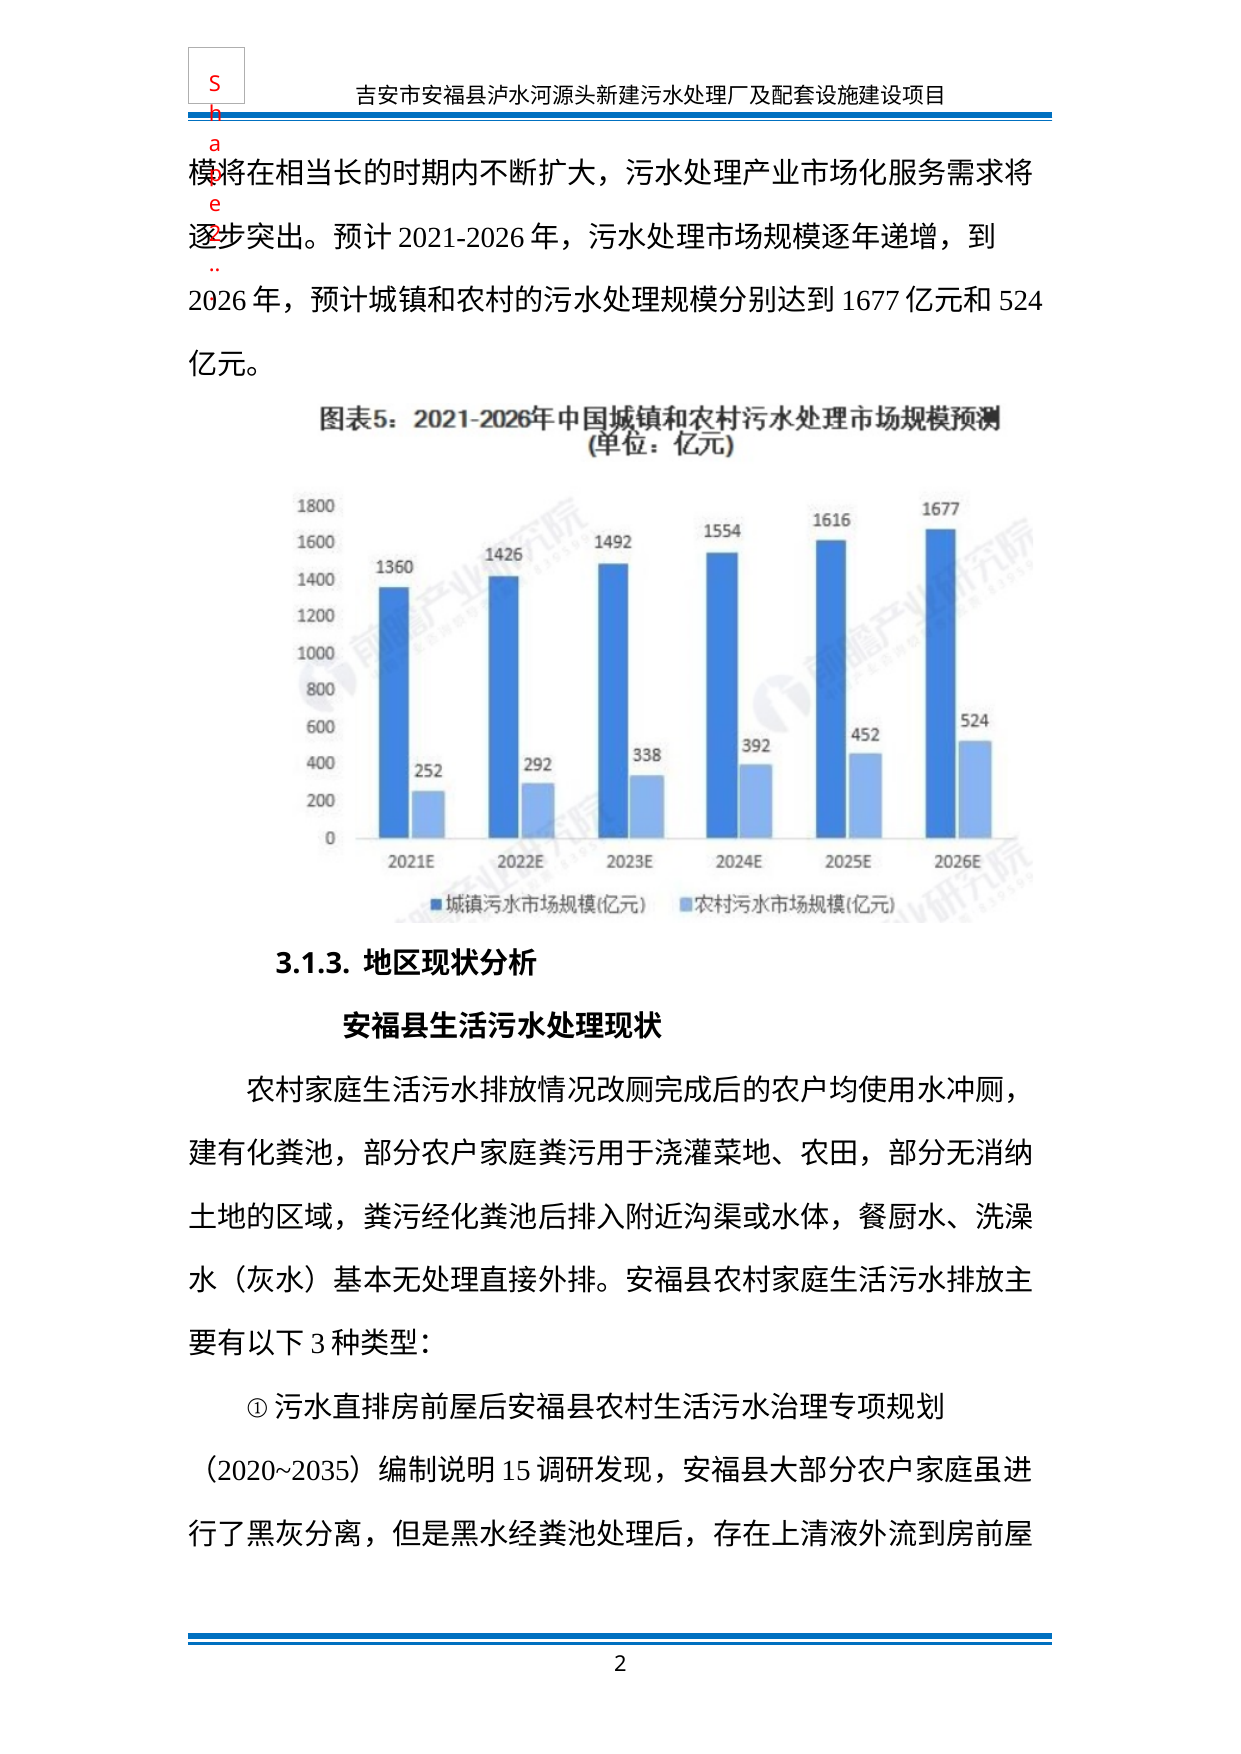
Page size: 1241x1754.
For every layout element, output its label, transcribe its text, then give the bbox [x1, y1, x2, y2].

list 地区现状分析 安福县生活污水处理现状 [275, 939, 1052, 1045]
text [188, 1383, 1052, 1553]
picture [288, 403, 1034, 923]
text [188, 150, 1052, 383]
text 农村家庭生活污水排放情况改厕完成后的农户均使用水冲厕，建有化粪池，部分农户家庭粪污用于浇灌菜地、农田，部分无消纳土地的区域，粪污经化粪池后排入附近沟渠或水体，餐厨水、洗澡水（灰水）基本无处理直接外排。安福县农村家庭生活污水排放主要有以下3种类型： [188, 1066, 1052, 1362]
